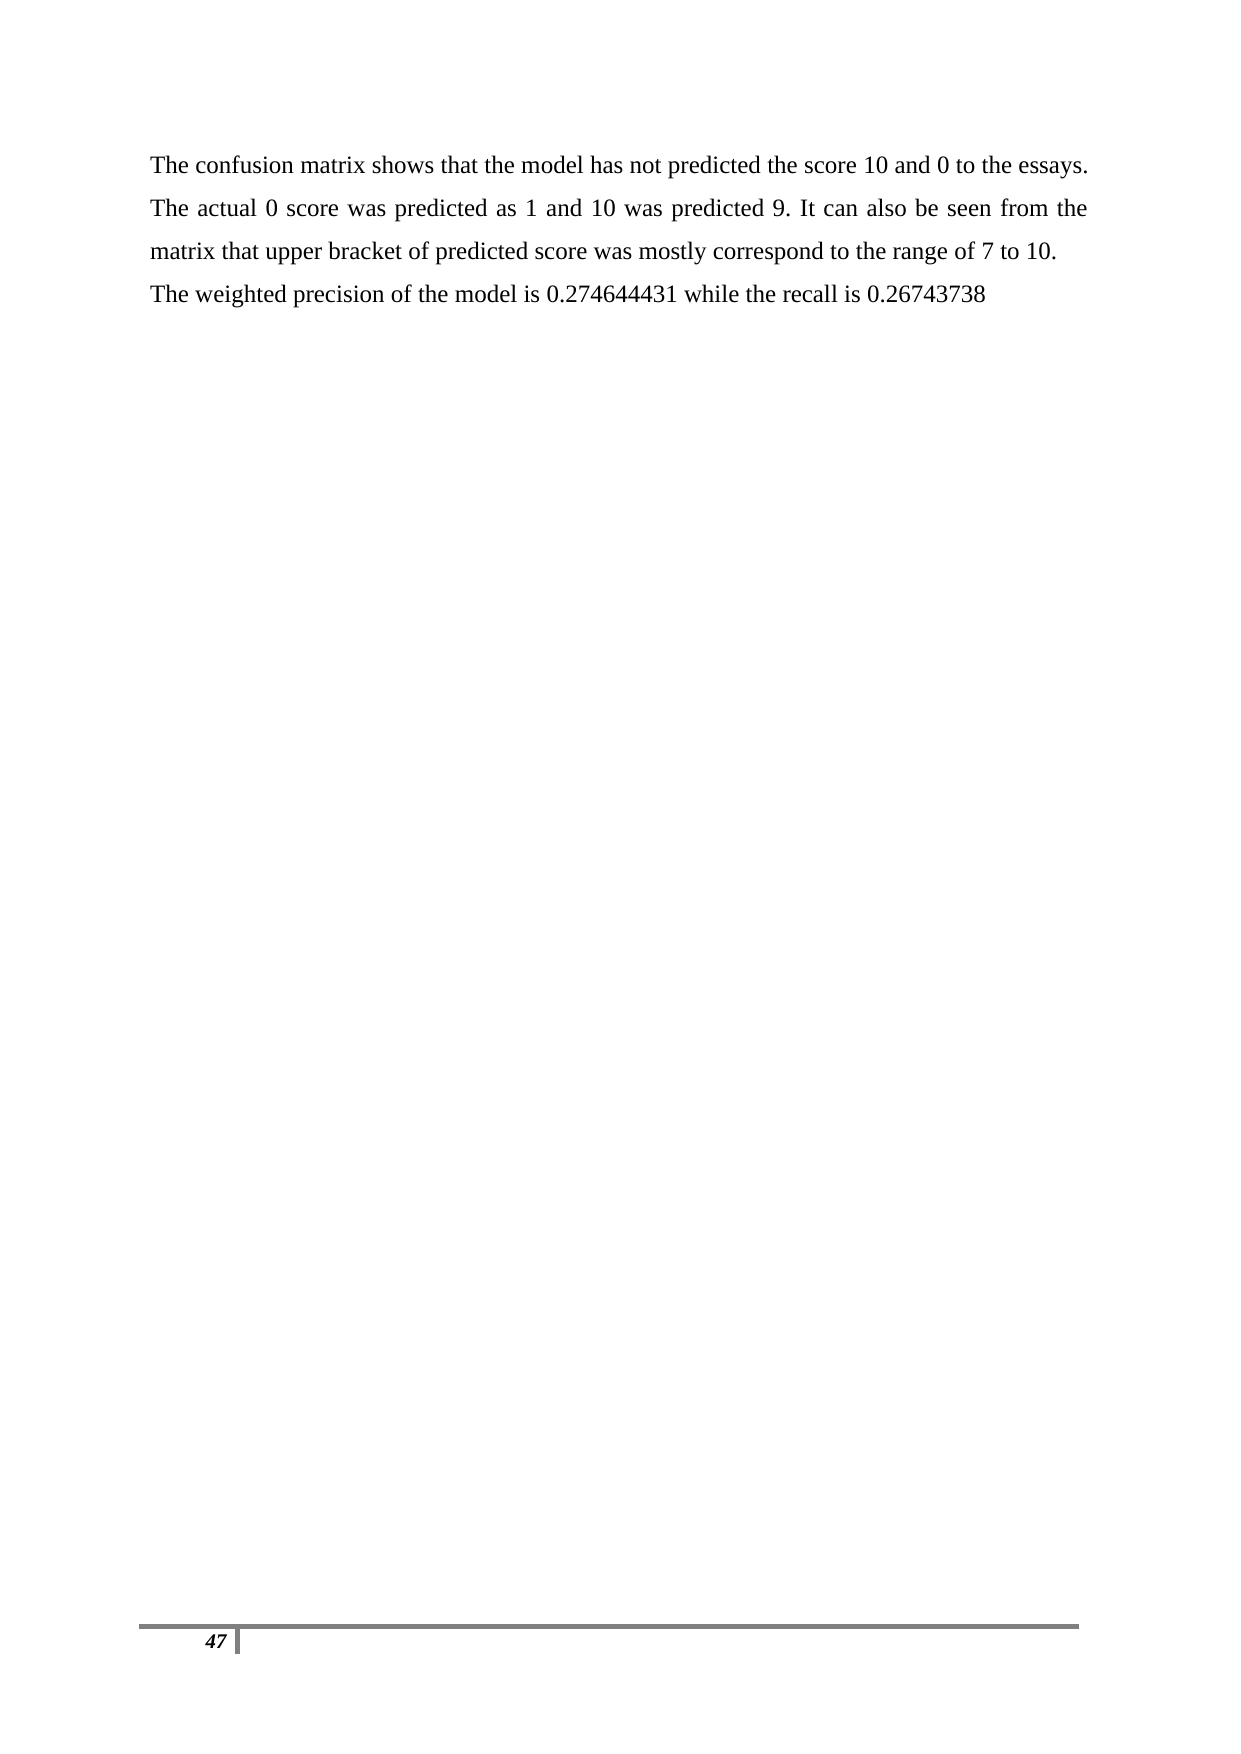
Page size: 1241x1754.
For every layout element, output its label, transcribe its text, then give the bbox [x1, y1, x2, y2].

text The weighted precision of the model is 0.274644431 while the recall is 0.26743738 [150, 279, 1090, 308]
text The confusion matrix shows that the model has not predicted the score 10 and 0 to the essays. The actual 0 score was predicted as 1 and 10 was predicted 9. It can also be seen from the matrix that upper bracket of predicted score was mostly correspond to the range of 7 to 10. [150, 150, 1090, 265]
